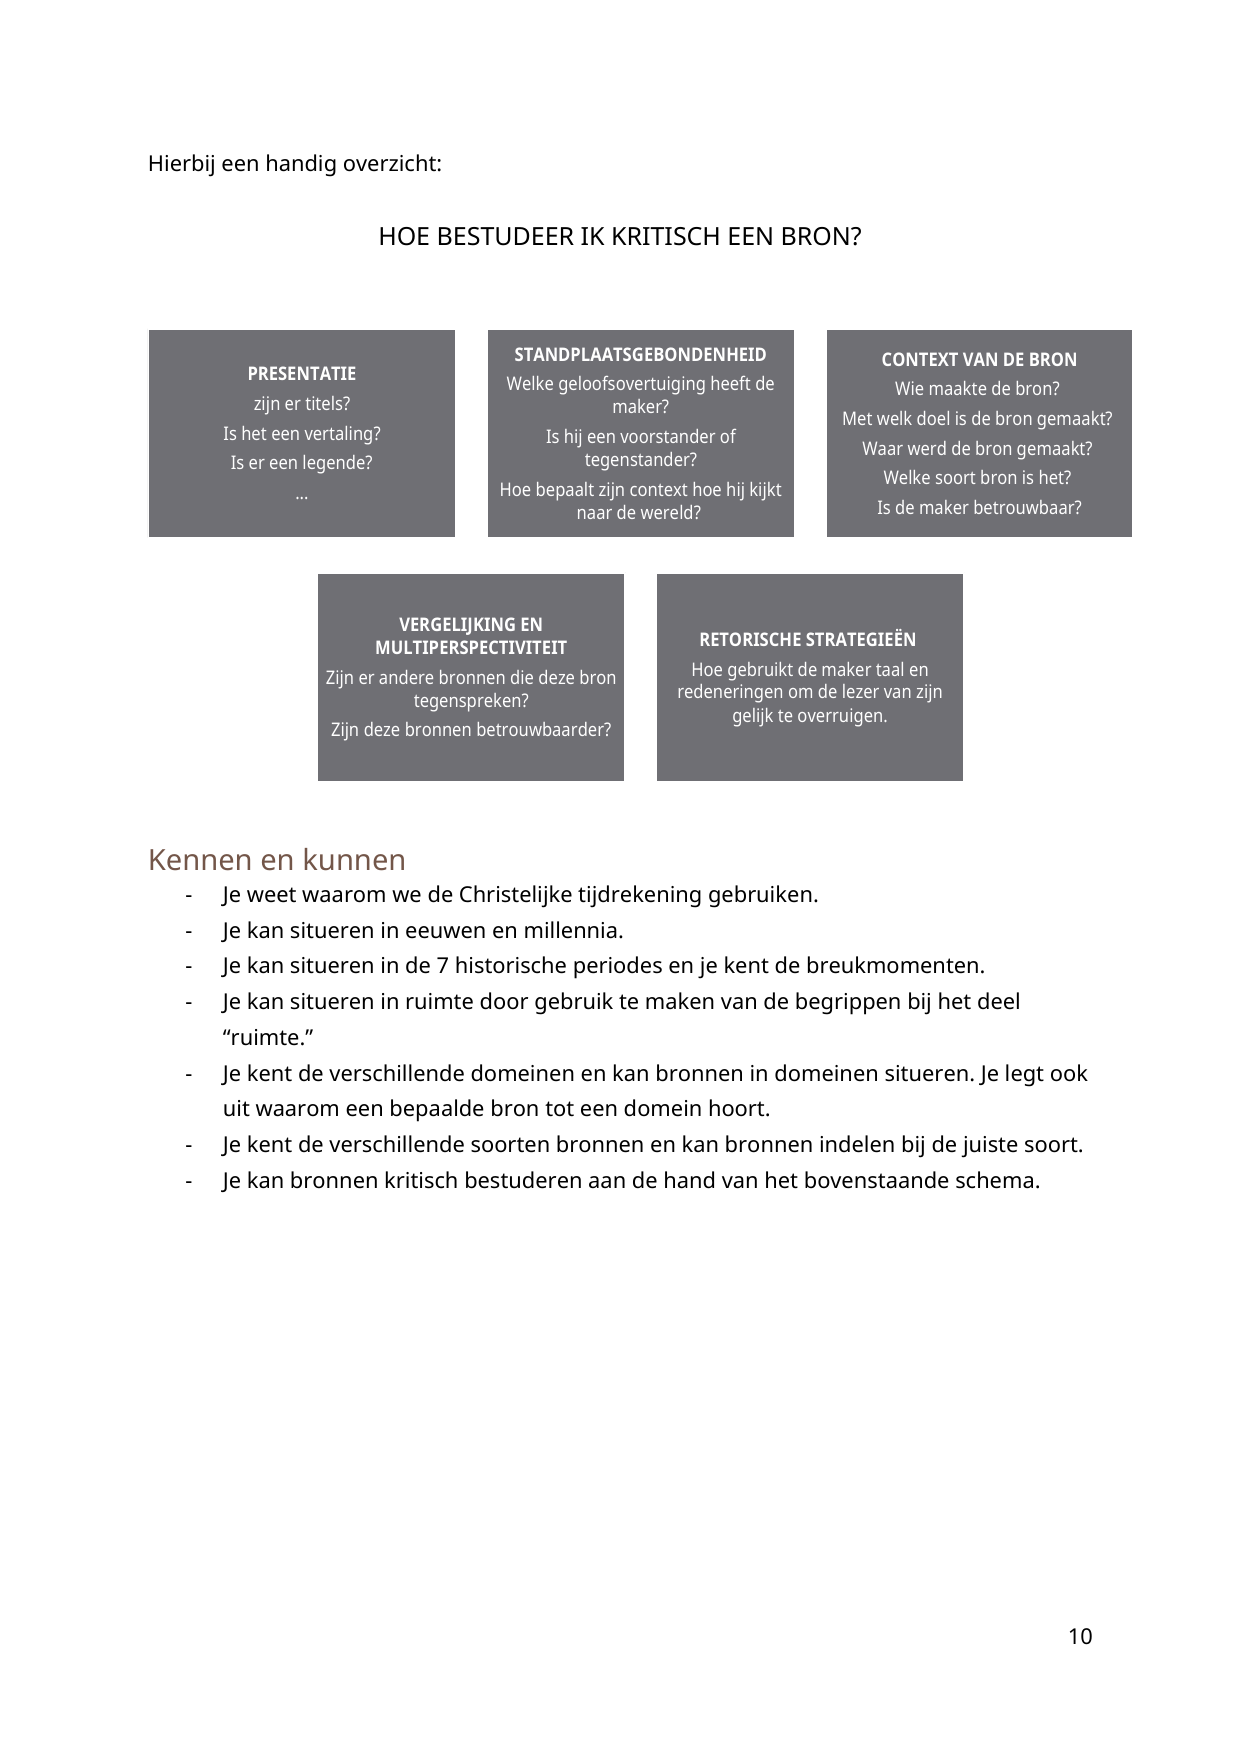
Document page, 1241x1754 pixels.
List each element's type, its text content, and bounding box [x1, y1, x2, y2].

list Je kent de verschillende domeinen en kan bronnen in domeinen situeren. Je legt ook uit waarom een bepaalde bron tot een domein hoort. [185, 1057, 1093, 1123]
text HOE BESTUDEER IK KRITISCH EEN BRON? [148, 219, 1093, 253]
list Je kan situeren in de 7 historische periodes en je kent de breukmomenten. [185, 950, 1093, 980]
list Je kent de verschillende soorten bronnen en kan bronnen indelen bij de juiste soort. [185, 1129, 1093, 1159]
text Hierbij een handig overzicht: [148, 148, 1093, 177]
subtitle Kennen en kunnen [148, 839, 1093, 879]
list Je kan situeren in eeuwen en millennia. [185, 914, 1093, 944]
list Je kan situeren in ruimte door gebruik te maken van de begrippen bij het deel “ruimte.” [185, 986, 1093, 1052]
list Je weet waarom we de Christelijke tijdrekening gebruiken. [185, 879, 1093, 909]
list Je kan bronnen kritisch bestuderen aan de hand van het bovenstaande schema. [185, 1165, 1093, 1194]
